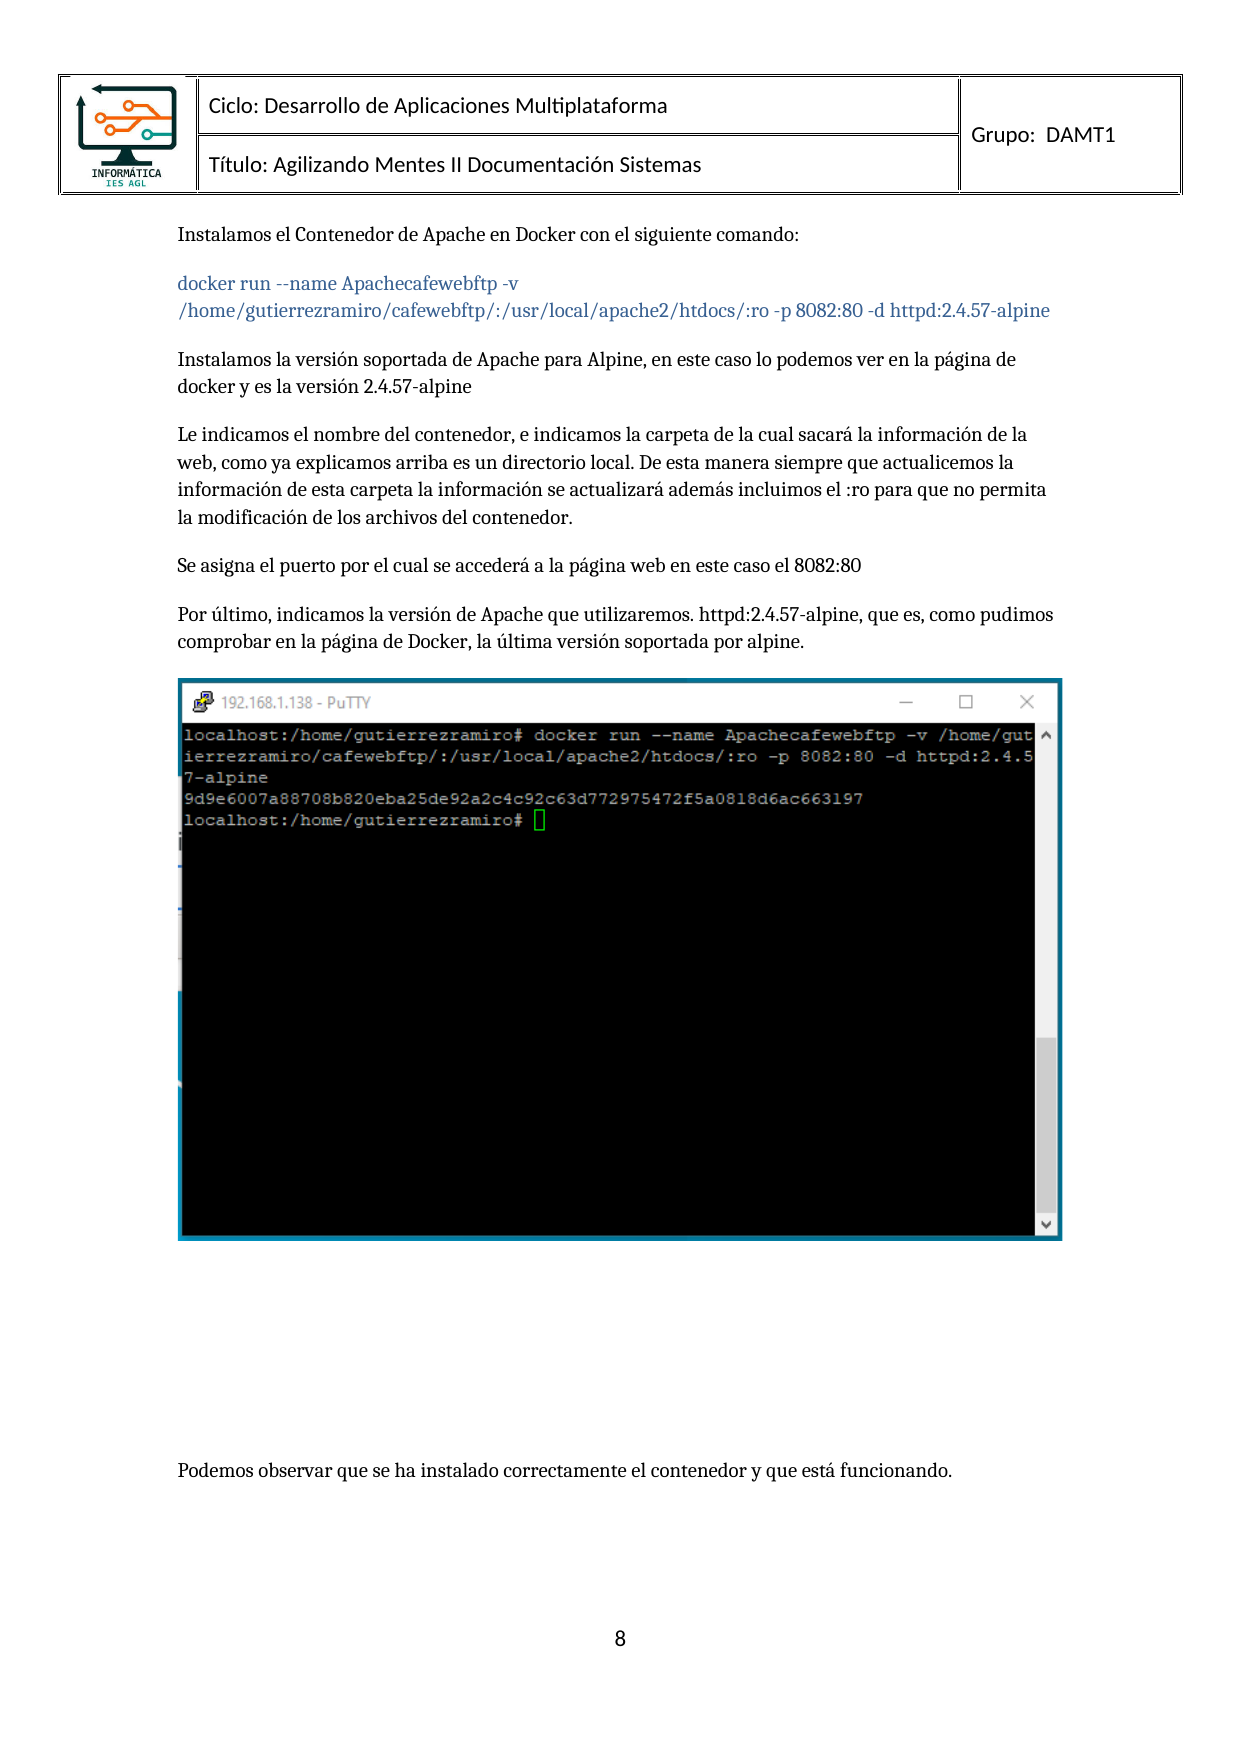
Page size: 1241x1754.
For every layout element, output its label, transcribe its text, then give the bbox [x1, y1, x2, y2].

picture [70, 76, 186, 192]
text Le indicamos el nombre del contenedor, e indicamos la carpeta de la cual sacará la información de la web, como ya explicamos arriba es un directorio local. De esta manera siempre que actualicemos la información de esta carpeta la información se actualizará además incluimos el :ro para que no permita la modificación de los archivos del contenedor. [177, 423, 1063, 529]
text Instalamos la versión soportada de Apache para Alpine, en este caso lo podemos ver en la página de docker y es la versión 2.4.57-alpine [177, 347, 1063, 399]
text Se asigna el puerto por el cual se accederá a la página web en este caso el 8082:80 [177, 554, 1063, 578]
text Instalamos el Contenedor de Apache en Docker con el siguiente comando: [177, 223, 1063, 247]
picture [177, 682, 1058, 1236]
text docker run --name Apachecafewebftp -v /home/gutierrezramiro/cafewebftp/:/usr/local/apache2/htdocs/:ro -p 8082:80 -d httpd:2.4.57-alpine [177, 271, 1063, 323]
text Podemos observar que se ha instalado correctamente el contenedor y que está funcionando. [177, 1459, 1063, 1483]
text Por último, indicamos la versión de Apache que utilizaremos. httpd:2.4.57-alpine, que es, como pudimos comprobar en la página de Docker, la última versión soportada por alpine. [177, 602, 1063, 654]
